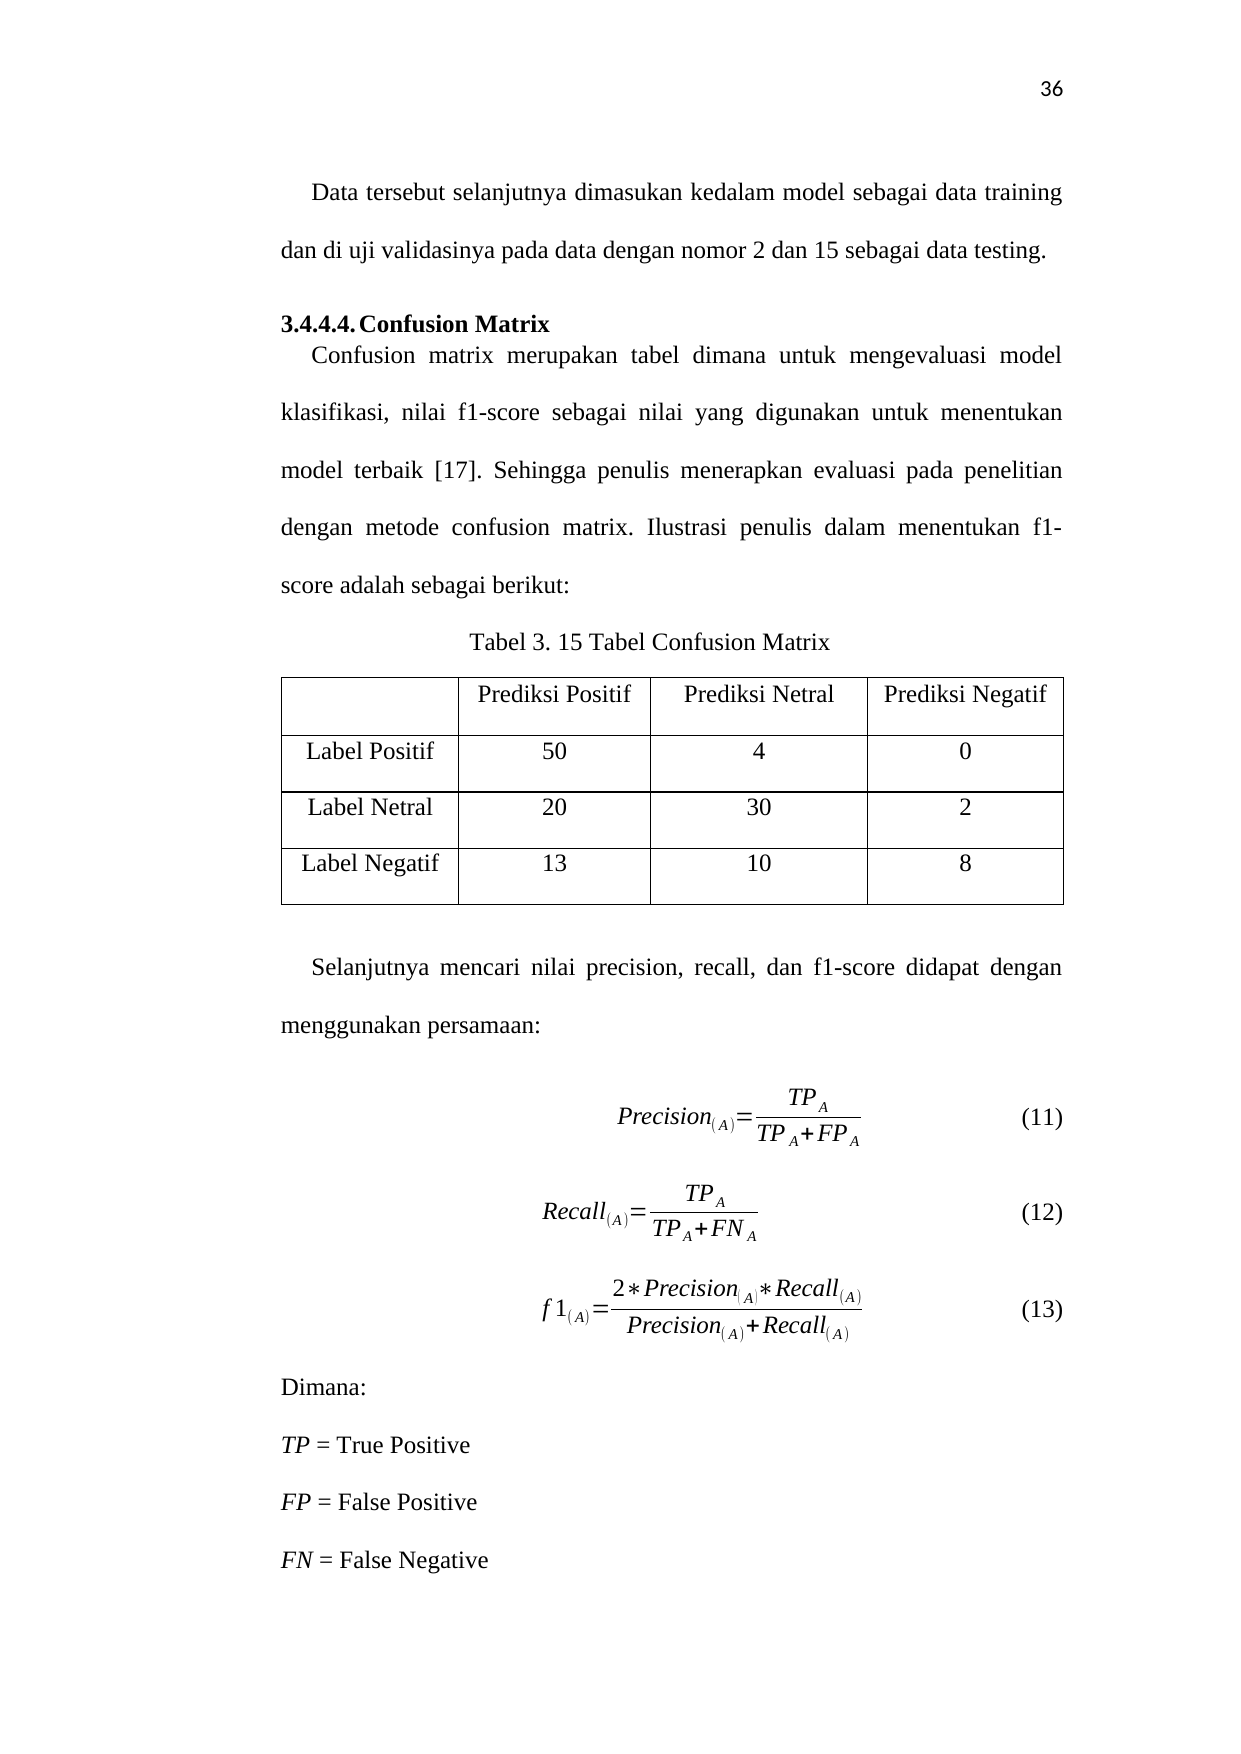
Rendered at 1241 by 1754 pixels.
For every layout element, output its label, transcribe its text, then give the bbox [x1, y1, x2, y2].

subtitle Confusion Matrix [281, 309, 1063, 338]
table_cell 2 [868, 793, 1063, 847]
text Dimana: [281, 1372, 1063, 1401]
table_cell 50 [459, 736, 650, 791]
text Selanjutnya mencari nilai precision, recall, dan f1-score didapat dengan menggunakan persamaan: [281, 952, 1063, 1038]
table_cell Label Negatif [282, 849, 458, 903]
text Tabel 3. 15 Tabel Confusion Matrix [236, 627, 1063, 656]
table_cell 8 [868, 849, 1063, 903]
table_header Prediksi Negatif [868, 678, 1063, 735]
table_cell 0 [868, 736, 1063, 791]
text Data tersebut selanjutnya dimasukan kedalam model sebagai data training dan di uji validasinya pada data dengan nomor 2 dan 15 sebagai data testing. [281, 177, 1063, 263]
table_header Prediksi Positif [459, 678, 650, 735]
table_cell Label Netral [282, 793, 458, 847]
table_cell Label Positif [282, 736, 458, 791]
text TP = True Positive [281, 1430, 1063, 1459]
table_header Prediksi Netral [651, 678, 867, 735]
text FP = False Positive [281, 1487, 1063, 1516]
table_cell 20 [459, 793, 650, 847]
text FN = False Negative [281, 1545, 1063, 1574]
table_cell 13 [459, 849, 650, 903]
table_cell 30 [651, 793, 867, 847]
text Confusion matrix merupakan tabel dimana untuk mengevaluasi model klasifikasi, nilai f1-score sebagai nilai yang digunakan untuk menentukan model terbaik . Sehingga penulis menerapkan evaluasi pada penelitian dengan metode confusion matrix. Ilustrasi penulis dalam menentukan f1-score adalah sebagai berikut: [281, 340, 1063, 599]
text (13) [281, 1274, 1063, 1344]
text (12) [281, 1179, 1063, 1245]
table_cell 4 [651, 736, 867, 791]
table_cell 10 [651, 849, 867, 903]
text (11) [281, 1084, 1063, 1150]
table_header [282, 678, 458, 735]
